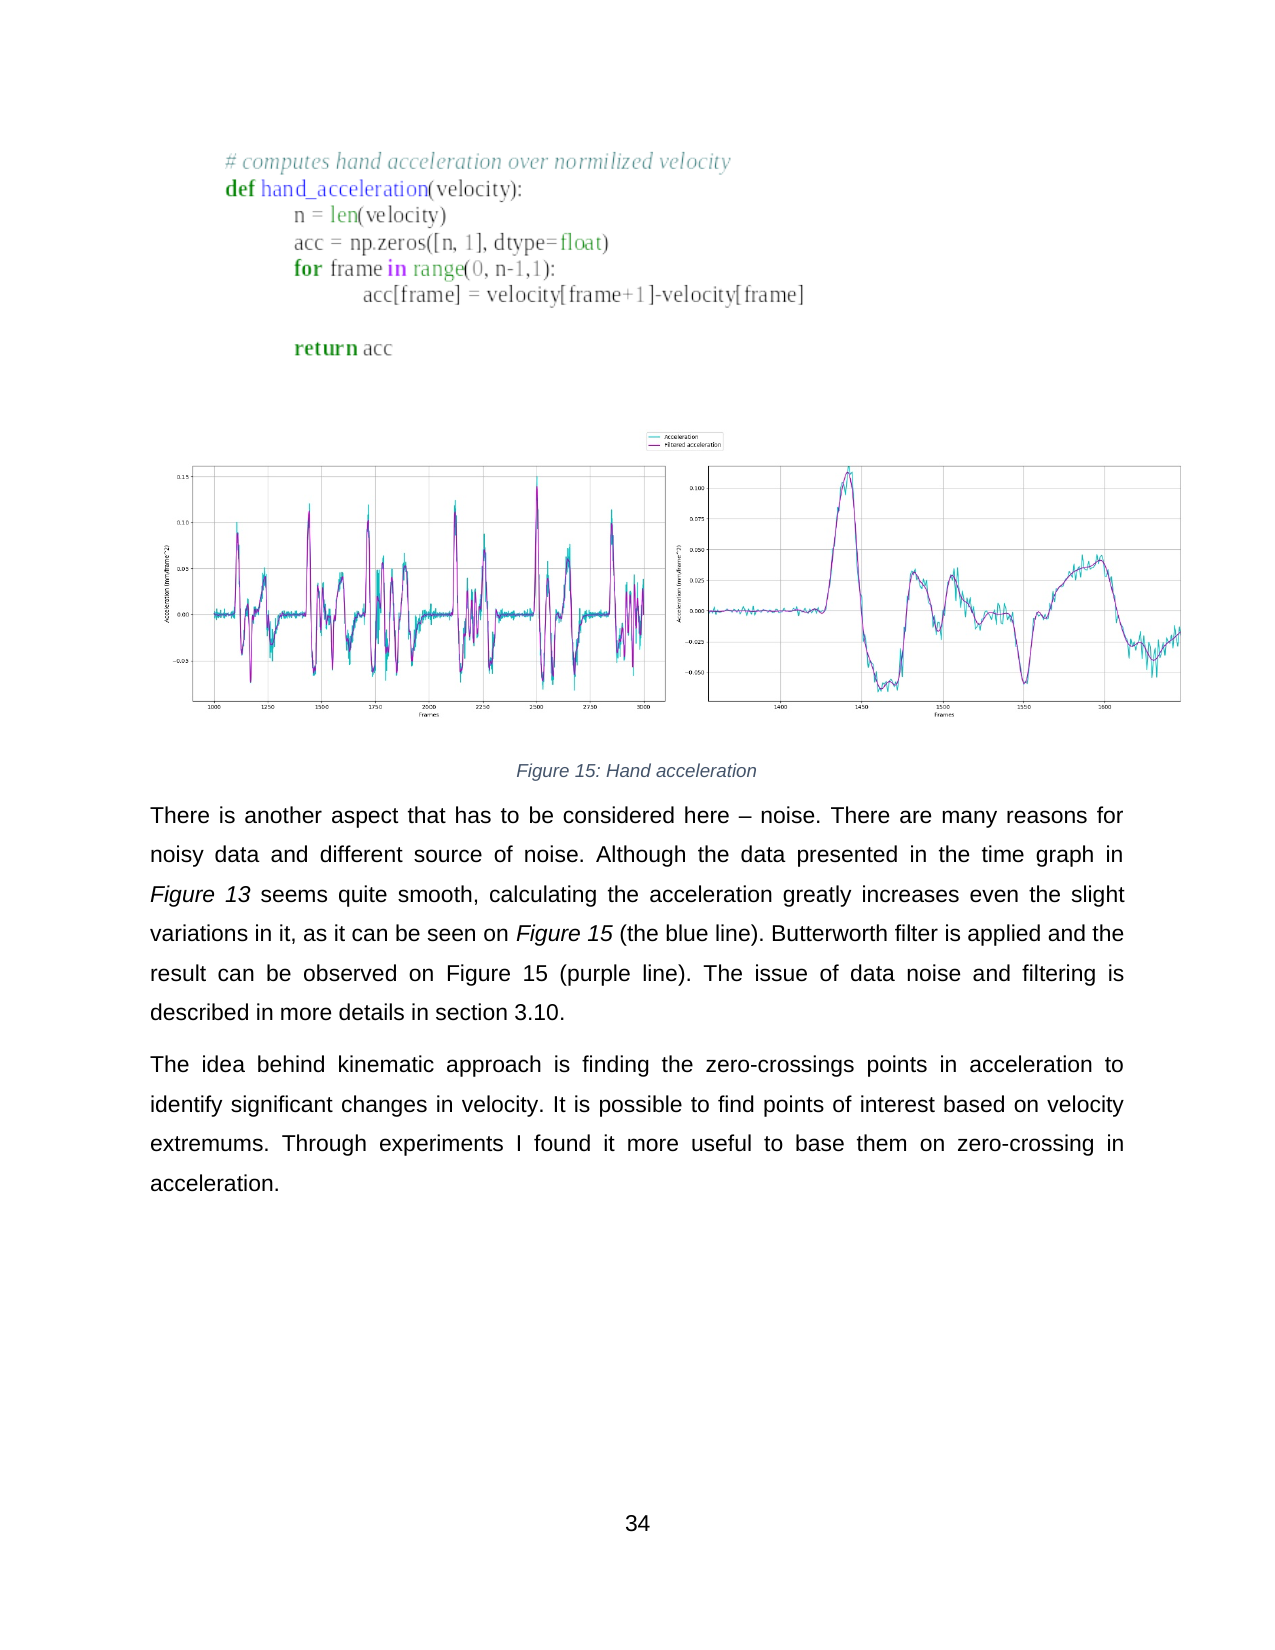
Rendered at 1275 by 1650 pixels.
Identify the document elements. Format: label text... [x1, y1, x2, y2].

text Figure 15: Hand acceleration [150, 759, 1125, 781]
text There is another aspect that has to be considered here – noise. There are many reasons for noisy data and different source of noise. Although the data presented in the time graph in Figure 13 seems quite smooth, calculating the acceleration greatly increases even the slight variations in it, as it can be seen on Figure 15 (the blue line). Butterworth filter is applied and the result can be observed on Figure 15 (purple line). The issue of data noise and filtering is described in more details in section 3.10. [150, 802, 1125, 1026]
picture [150, 429, 1200, 734]
text The idea behind kinematic approach is finding the zero-crossings points in acceleration to identify significant changes in velocity. It is possible to find points of interest based on velocity extremums. Through experiments I found it more useful to base them on zero-crossing in acceleration. [150, 1051, 1125, 1196]
